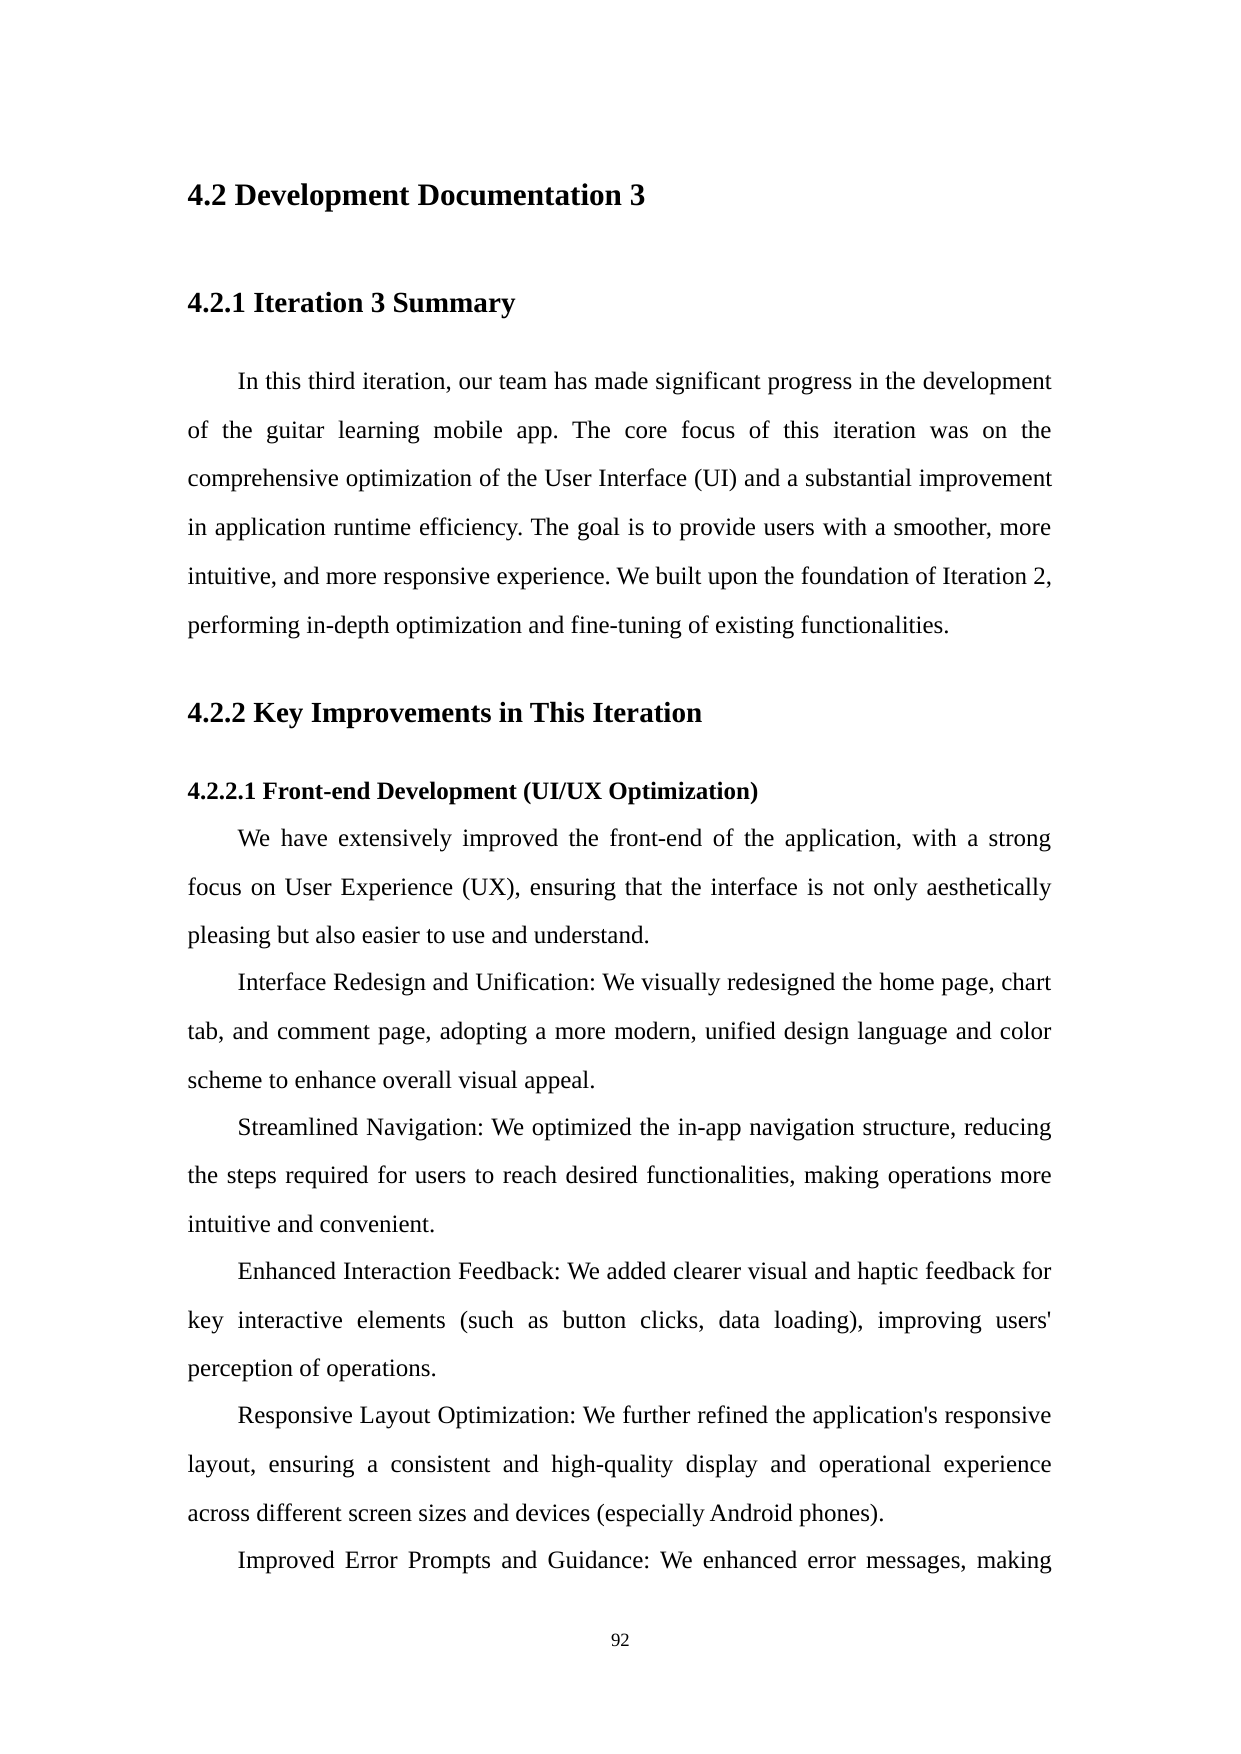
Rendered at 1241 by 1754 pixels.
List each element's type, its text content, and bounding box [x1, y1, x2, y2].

text We have extensively improved the front-end of the application, with a strong focus on User Experience (UX), ensuring that the interface is not only aesthetically pleasing but also easier to use and understand. [187, 821, 1053, 951]
subtitle 4.2.1 Iteration 3 Summary [187, 270, 1053, 335]
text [187, 1543, 1053, 1575]
text Interface Redesign and Unification: We visually redesigned the home page, chart tab, and comment page, adopting a more modern, unified design language and color scheme to enhance overall visual appeal. [187, 965, 1053, 1095]
text Enhanced Interaction Feedback: We added clearer visual and haptic feedback for key interactive elements (such as button clicks, data loading), improving users' perception of operations. [187, 1254, 1053, 1384]
text Responsive Layout Optimization: We further refined the application's responsive layout, ensuring a consistent and high-quality display and operational experience across different screen sizes and devices (especially Android phones). [187, 1398, 1053, 1528]
subtitle 4.2.2.1 Front-end Development (UI/UX Optimization) [187, 774, 1053, 807]
text Streamlined Navigation: We optimized the in-app navigation structure, reducing the steps required for users to reach desired functionalities, making operations more intuitive and convenient. [187, 1110, 1053, 1240]
text In this third iteration, our team has made significant progress in the development of the guitar learning mobile app. The core focus of this iteration was on the comprehensive optimization of the User Interface (UI) and a substantial improvement in application runtime efficiency. The goal is to provide users with a smoother, more intuitive, and more responsive experience. We built upon the foundation of Iteration 2, performing in-depth optimization and fine-tuning of existing functionalities. [187, 364, 1053, 640]
subtitle 4.2.2 Key Improvements in This Iteration [187, 680, 1053, 745]
subtitle 4.2 Development Documentation 3 [187, 162, 1053, 227]
